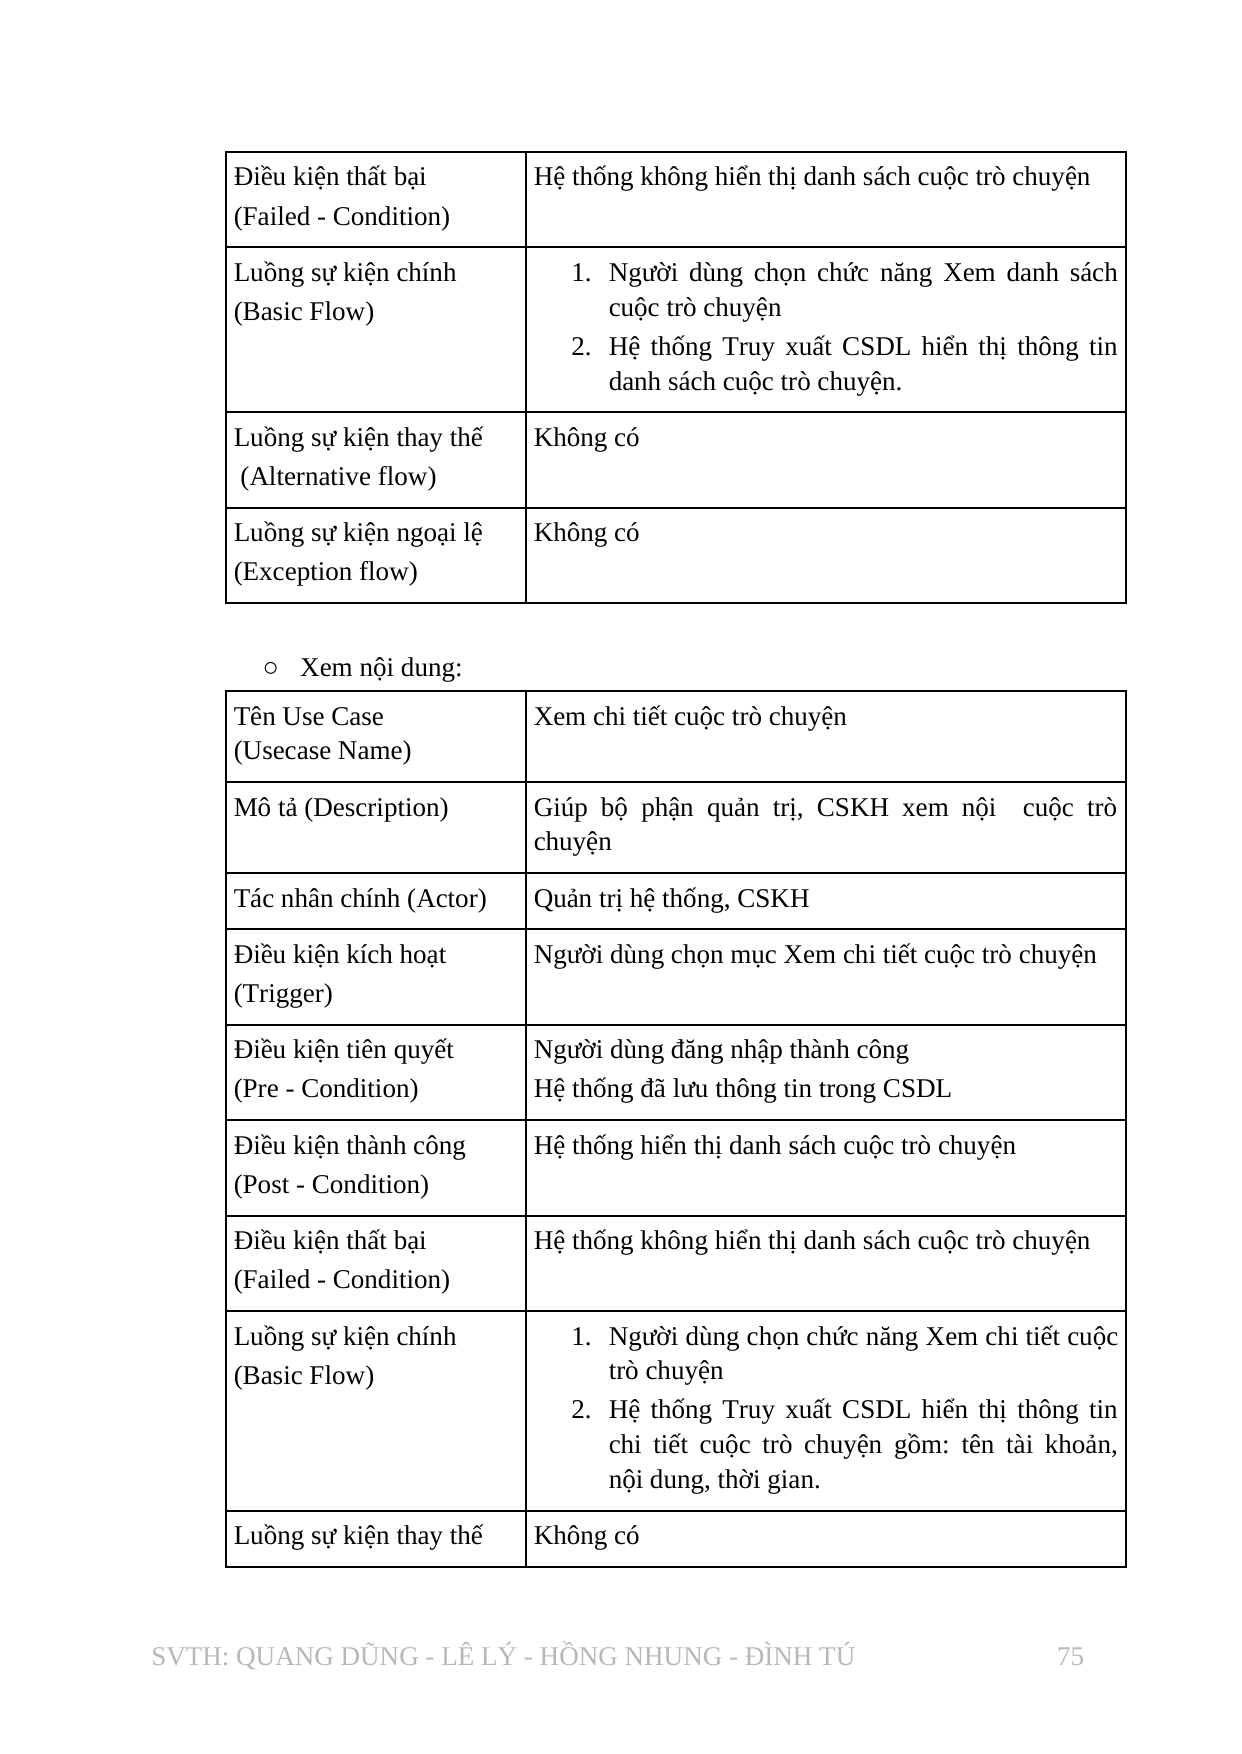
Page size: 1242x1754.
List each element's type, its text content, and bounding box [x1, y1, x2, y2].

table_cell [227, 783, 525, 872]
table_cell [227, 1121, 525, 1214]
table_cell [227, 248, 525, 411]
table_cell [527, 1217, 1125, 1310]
list Xem nội dung: [262, 651, 1090, 682]
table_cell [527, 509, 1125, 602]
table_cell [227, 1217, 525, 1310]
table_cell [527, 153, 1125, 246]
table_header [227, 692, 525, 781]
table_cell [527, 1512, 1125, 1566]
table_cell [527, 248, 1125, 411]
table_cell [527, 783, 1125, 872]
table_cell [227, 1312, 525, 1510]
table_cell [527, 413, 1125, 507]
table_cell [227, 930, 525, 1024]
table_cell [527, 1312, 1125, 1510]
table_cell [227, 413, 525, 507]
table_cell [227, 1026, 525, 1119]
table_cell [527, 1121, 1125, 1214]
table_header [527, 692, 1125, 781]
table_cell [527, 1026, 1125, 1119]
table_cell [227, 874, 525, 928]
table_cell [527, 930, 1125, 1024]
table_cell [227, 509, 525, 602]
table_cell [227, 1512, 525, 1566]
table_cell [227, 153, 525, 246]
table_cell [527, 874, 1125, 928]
